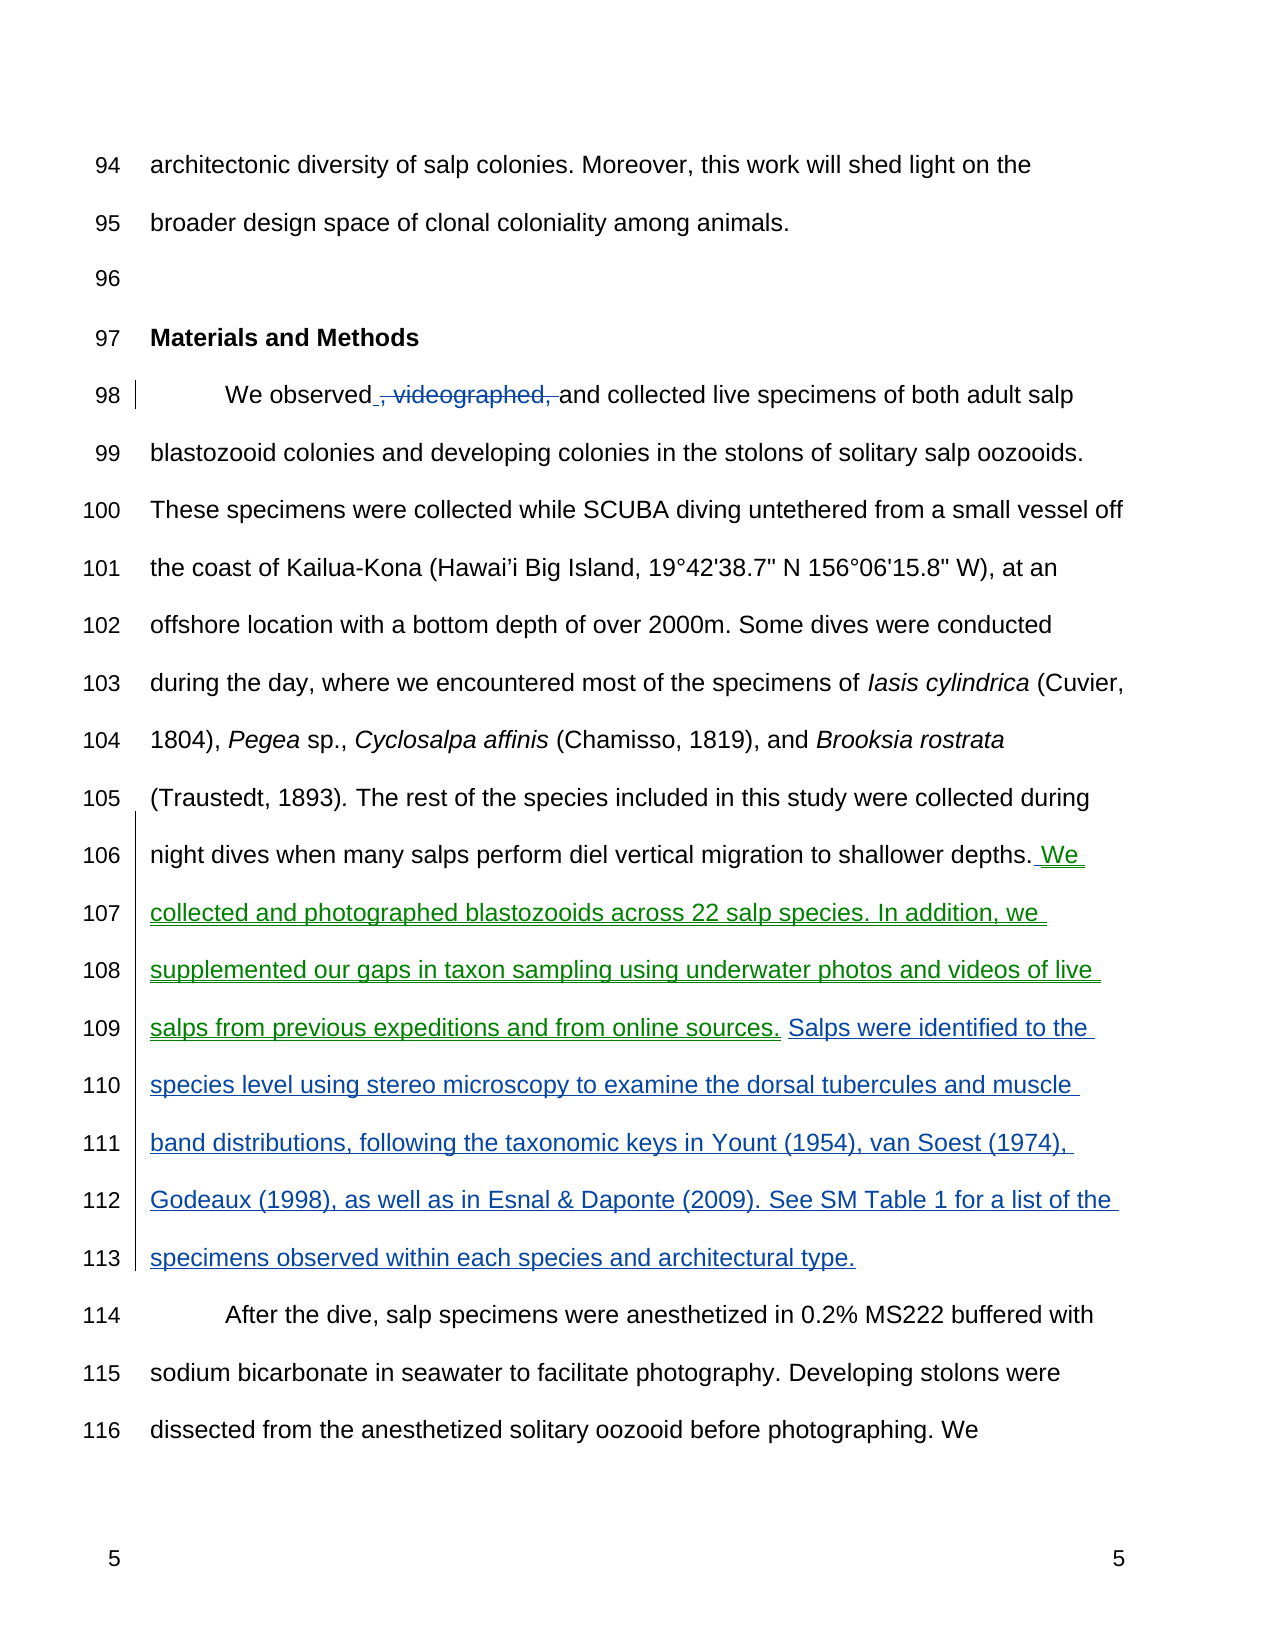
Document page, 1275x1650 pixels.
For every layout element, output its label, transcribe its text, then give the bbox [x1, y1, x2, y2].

text Materials and Methods [150, 322, 1125, 351]
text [150, 150, 1125, 236]
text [150, 1300, 1125, 1444]
text We observedand collected live specimens of both adult salp blastozooid colonies and developing colonies in the stolons of solitary salp oozooids. These specimens were collected while SCUBA diving untethered from a small vessel off the coast of Kailua-Kona (Hawai’i Big Island, 19°42'38.7" N 156°06'15.8" W), at an offshore location with a bottom depth of over 2000m. Some dives were conducted during the day, where we encountered most of the specimens of Iasis cylindrica (Cuvier, 1804), Pegea sp., Cyclosalpa affinis (Chamisso, 1819), and Brooksia rostrata (Traustedt, 1893). The rest of the species included in this study were collected during night dives when many salps perform diel vertical migration to shallower depths. [150, 380, 1125, 1271]
